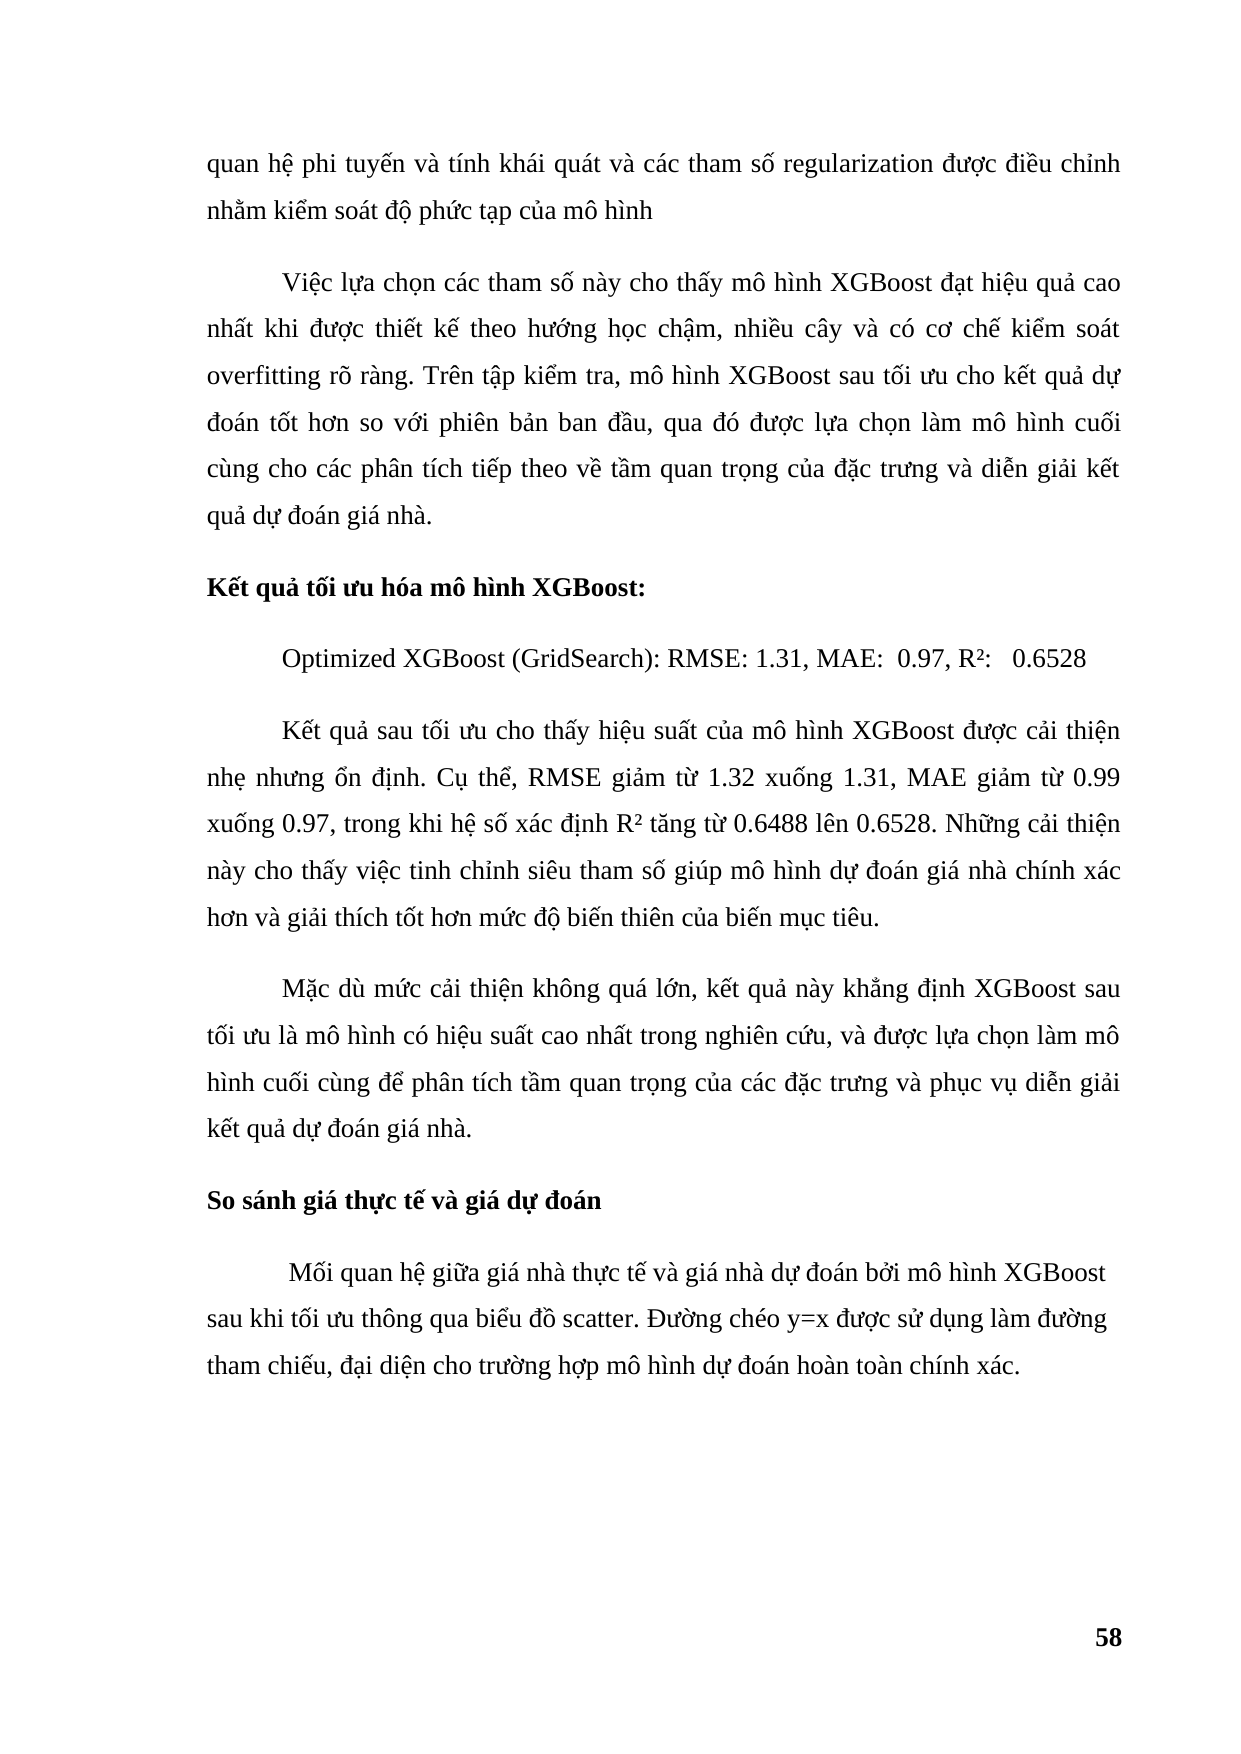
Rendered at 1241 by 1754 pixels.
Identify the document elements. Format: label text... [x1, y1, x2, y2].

text Kết quả sau tối ưu cho thấy hiệu suất của mô hình XGBoost được cải thiện nhẹ nhưng ổn định. Cụ thể, RMSE giảm từ 1.32 xuống 1.31, MAE giảm từ 0.99 xuống 0.97, trong khi hệ số xác định R² tăng từ 0.6488 lên 0.6528. Những cải thiện này cho thấy việc tinh chỉnh siêu tham số giúp mô hình dự đoán giá nhà chính xác hơn và giải thích tốt hơn mức độ biến thiên của biến mục tiêu. [207, 714, 1122, 932]
text Việc lựa chọn các tham số này cho thấy mô hình XGBoost đạt hiệu quả cao nhất khi được thiết kế theo hướng học chậm, nhiều cây và có cơ chế kiểm soát overfitting rõ ràng. Trên tập kiểm tra, mô hình XGBoost sau tối ưu cho kết quả dự đoán tốt hơn so với phiên bản ban đầu, qua đó được lựa chọn làm mô hình cuối cùng cho các phân tích tiếp theo về tầm quan trọng của đặc trưng và diễn giải kết quả dự đoán giá nhà. [207, 266, 1122, 530]
text Kết quả tối ưu hóa mô hình XGBoost: [207, 571, 1122, 602]
text Mối quan hệ giữa giá nhà thực tế và giá nhà dự đoán bởi mô hình XGBoost sau khi tối ưu thông qua biểu đồ scatter. Đường chéo y=x được sử dụng làm đường tham chiếu, đại diện cho trường hợp mô hình dự đoán hoàn toàn chính xác. [207, 1256, 1122, 1380]
text Optimized XGBoost (GridSearch): RMSE: 1.31, MAE: 0.97, R²: 0.6528 [207, 643, 1122, 674]
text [207, 148, 1122, 225]
text So sánh giá thực tế và giá dự đoán [207, 1184, 1122, 1215]
text Mặc dù mức cải thiện không quá lớn, kết quả này khẳng định XGBoost sau tối ưu là mô hình có hiệu suất cao nhất trong nghiên cứu, và được lựa chọn làm mô hình cuối cùng để phân tích tầm quan trọng của các đặc trưng và phục vụ diễn giải kết quả dự đoán giá nhà. [207, 973, 1122, 1144]
